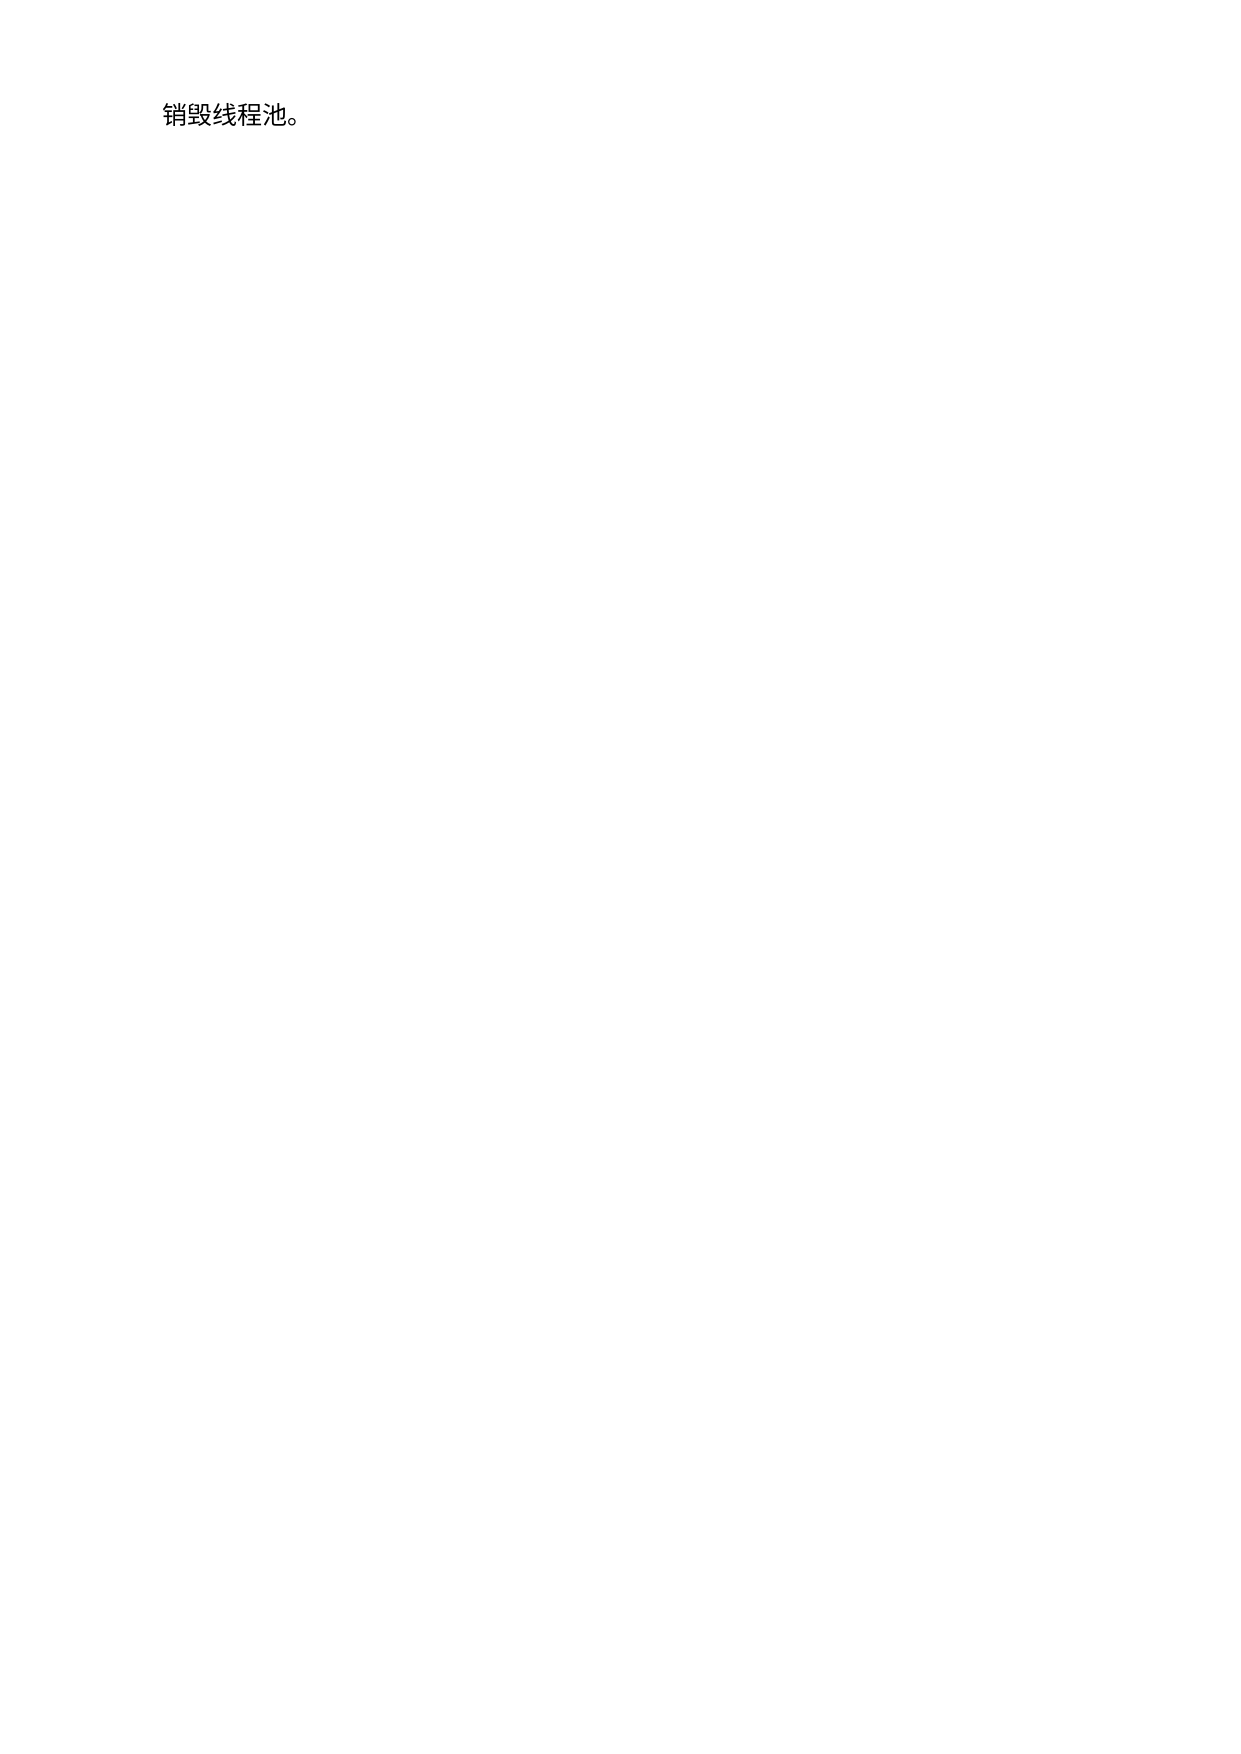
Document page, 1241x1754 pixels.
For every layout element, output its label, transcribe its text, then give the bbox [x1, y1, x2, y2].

text 销毁线程池。 [75, 81, 1165, 146]
